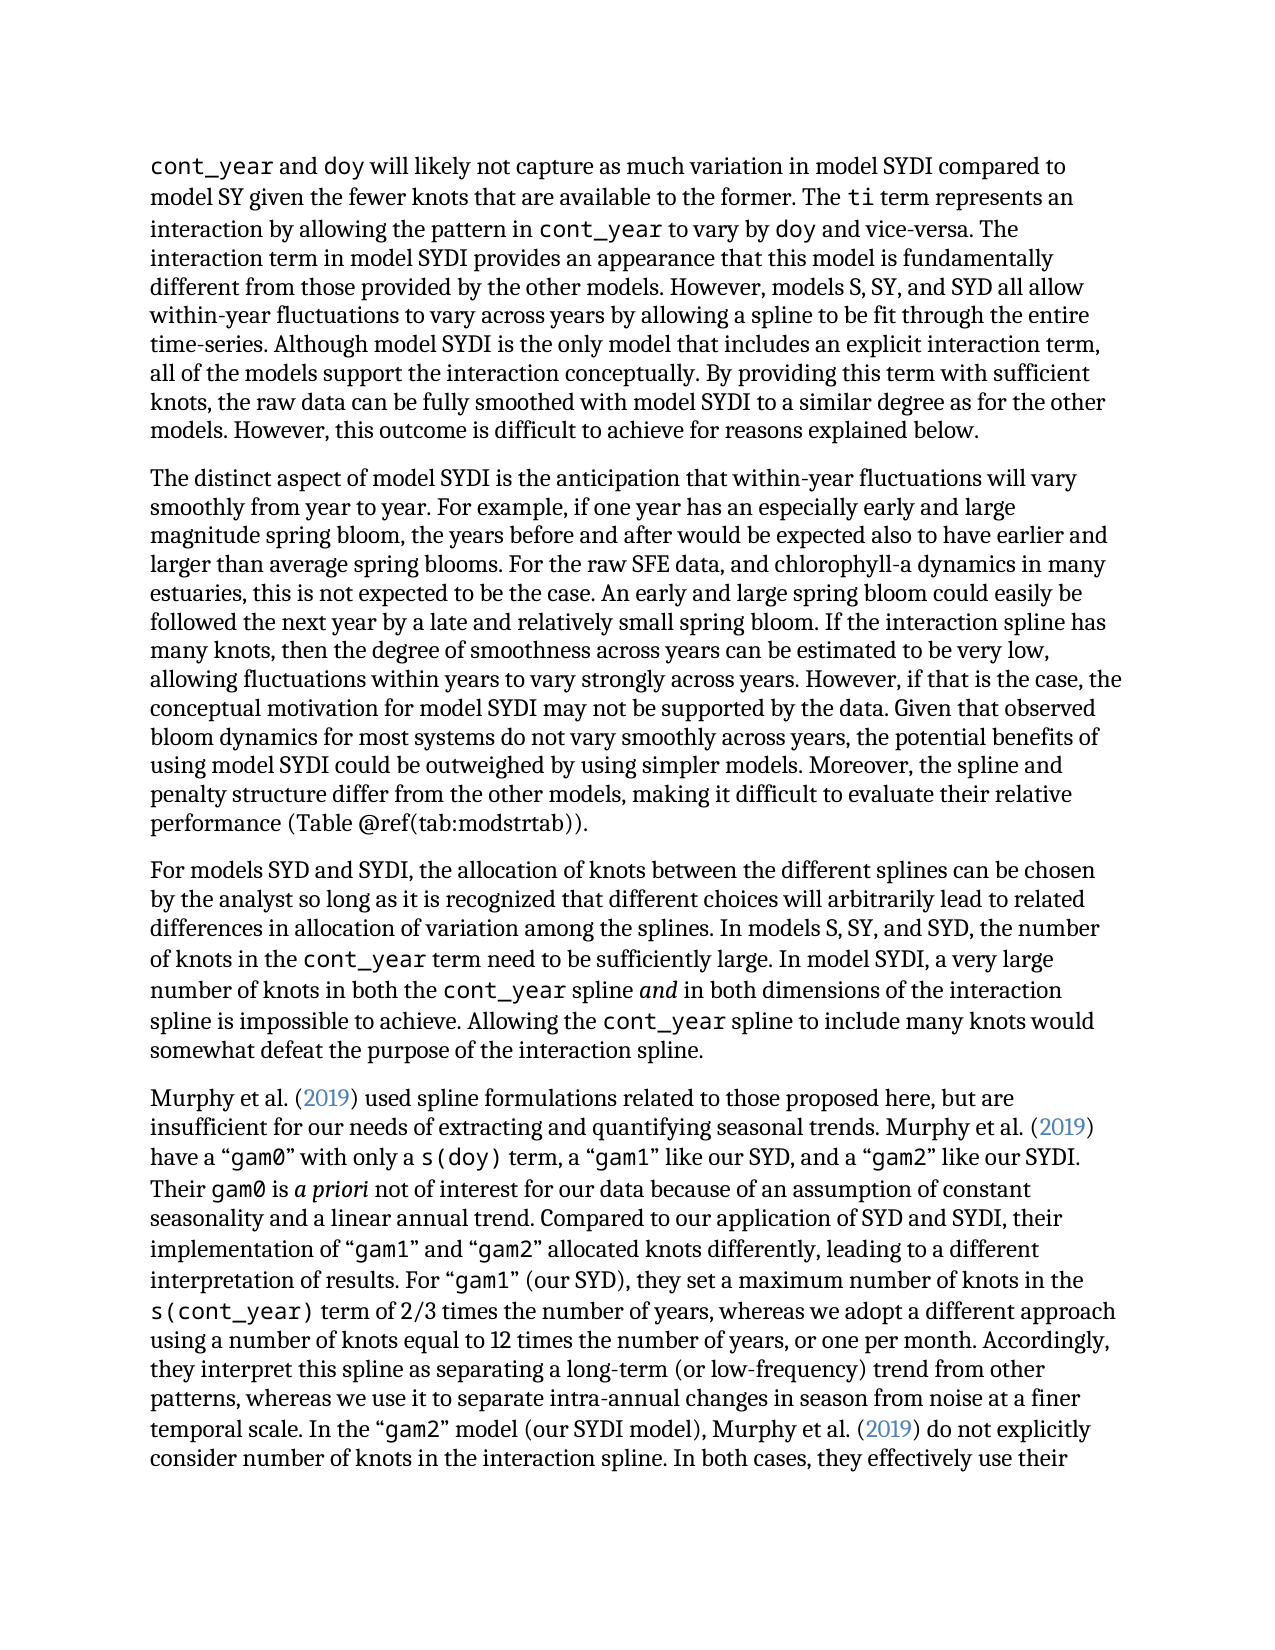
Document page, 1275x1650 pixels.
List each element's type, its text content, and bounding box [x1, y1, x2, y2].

text The distinct aspect of model SYDI is the anticipation that within-year fluctuations will vary smoothly from year to year. For example, if one year has an especially early and large magnitude spring bloom, the years before and after would be expected also to have earlier and larger than average spring blooms. For the raw SFE data, and chlorophyll-a dynamics in many estuaries, this is not expected to be the case. An early and large spring bloom could easily be followed the next year by a late and relatively small spring bloom. If the interaction spline has many knots, then the degree of smoothness across years can be estimated to be very low, allowing fluctuations within years to vary strongly across years. However, if that is the case, the conceptual motivation for model SYDI may not be supported by the data. Given that observed bloom dynamics for most systems do not vary smoothly across years, the potential benefits of using model SYDI could be outweighed by using simpler models. Moreover, the spline and penalty structure differ from the other models, making it difficult to evaluate their relative performance (Table @ref(tab:modstrtab)). [150, 464, 1125, 837]
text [150, 1084, 1125, 1472]
text For models SYD and SYDI, the allocation of knots between the different splines can be chosen by the analyst so long as it is recognized that different choices will arbitrarily lead to related differences in allocation of variation among the splines. In models S, SY, and SYD, the number of knots in the cont_year term need to be sufficiently large. In model SYDI, a very large number of knots in both the cont_year spline and in both dimensions of the interaction spline is impossible to achieve. Allowing the cont_year spline to include many knots would somewhat defeat the purpose of the interaction spline. [150, 856, 1125, 1065]
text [150, 150, 1125, 445]
